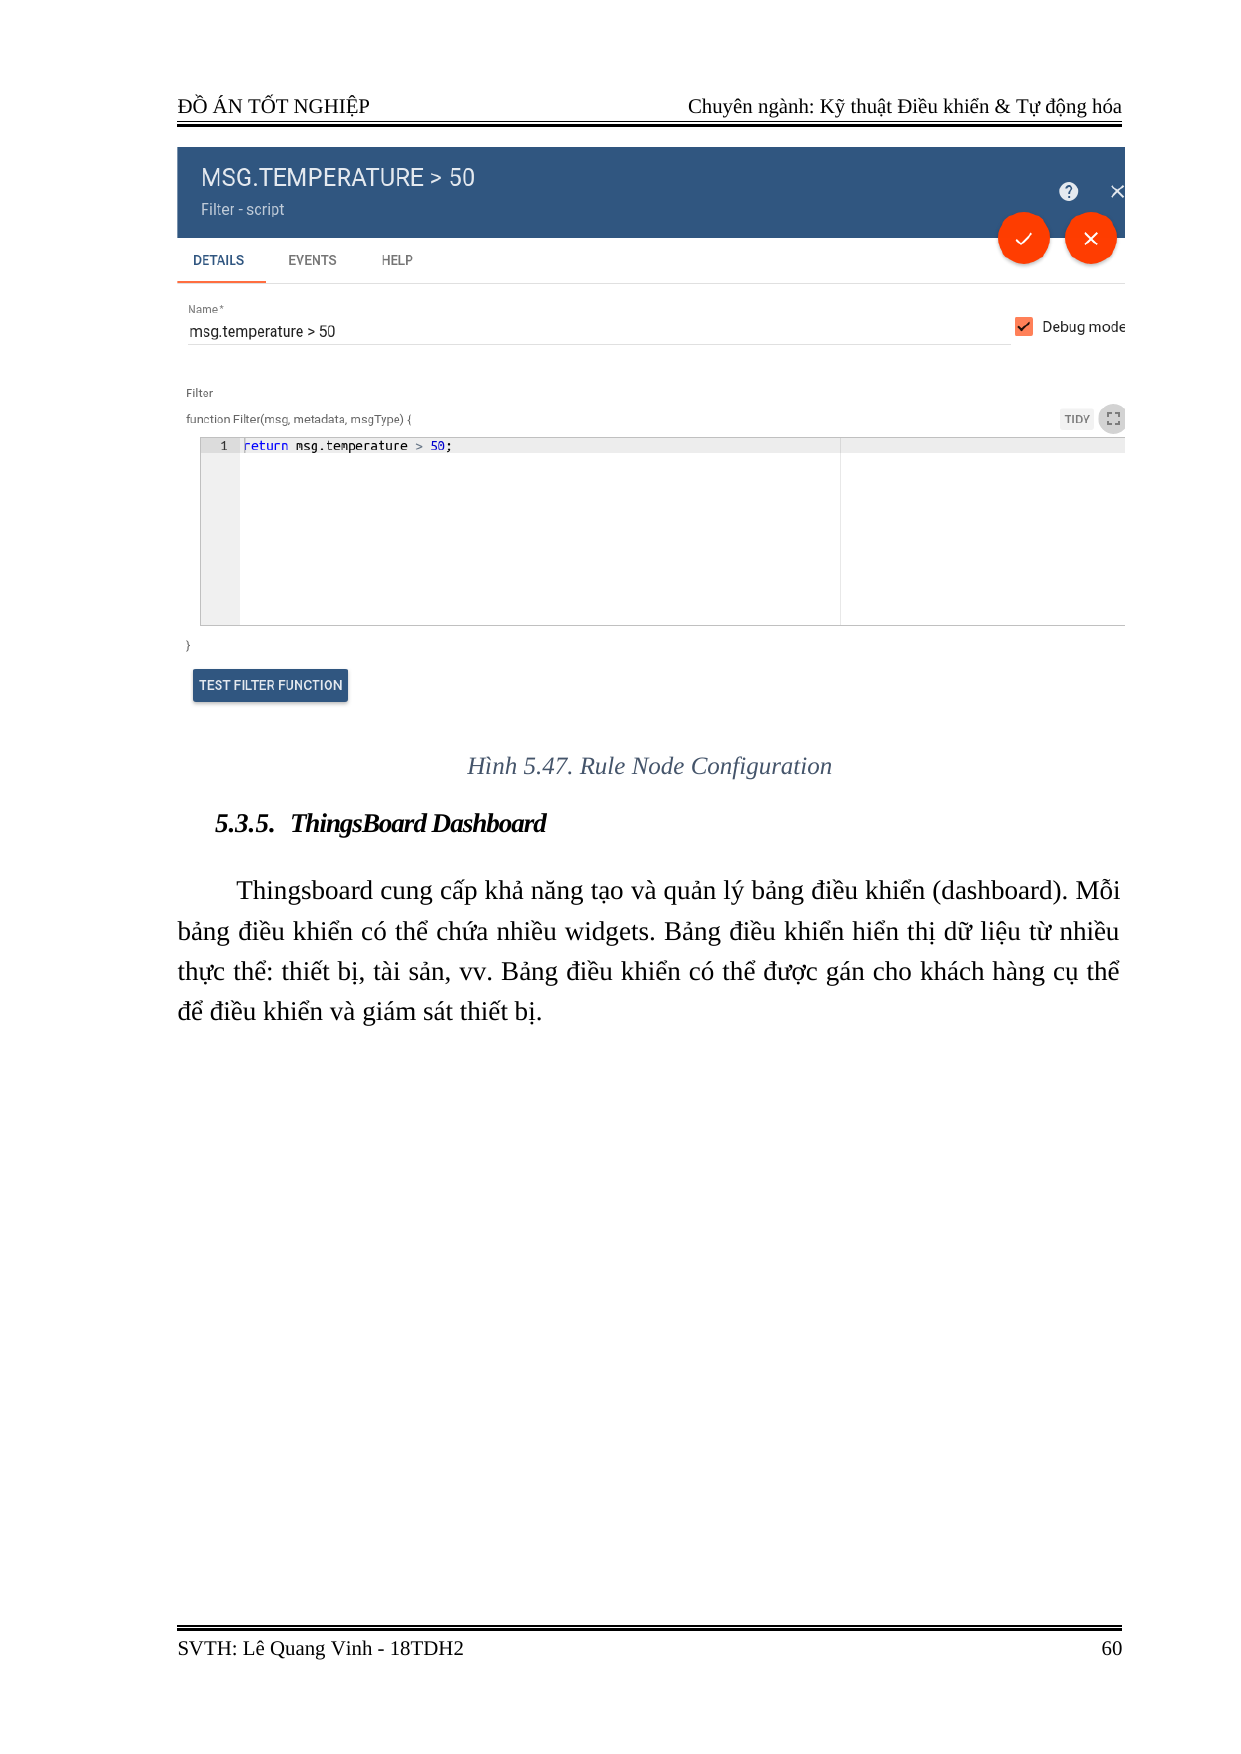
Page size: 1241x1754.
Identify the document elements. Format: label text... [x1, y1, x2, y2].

picture [177, 147, 1125, 725]
subtitle ThingsBoard Dashboard [215, 807, 1122, 838]
text Thingsboard cung cấp khả năng tạo và quản lý bảng điều khiển (dashboard). Mỗi bảng điều khiển có thể chứa nhiều widgets. Bảng điều khiển hiển thị dữ liệu từ nhiều thực thể: thiết bị, tài sản, vv. Bảng điều khiển có thể được gán cho khách hàng cụ thể để điều khiển và giám sát thiết bị. [177, 874, 1122, 1027]
